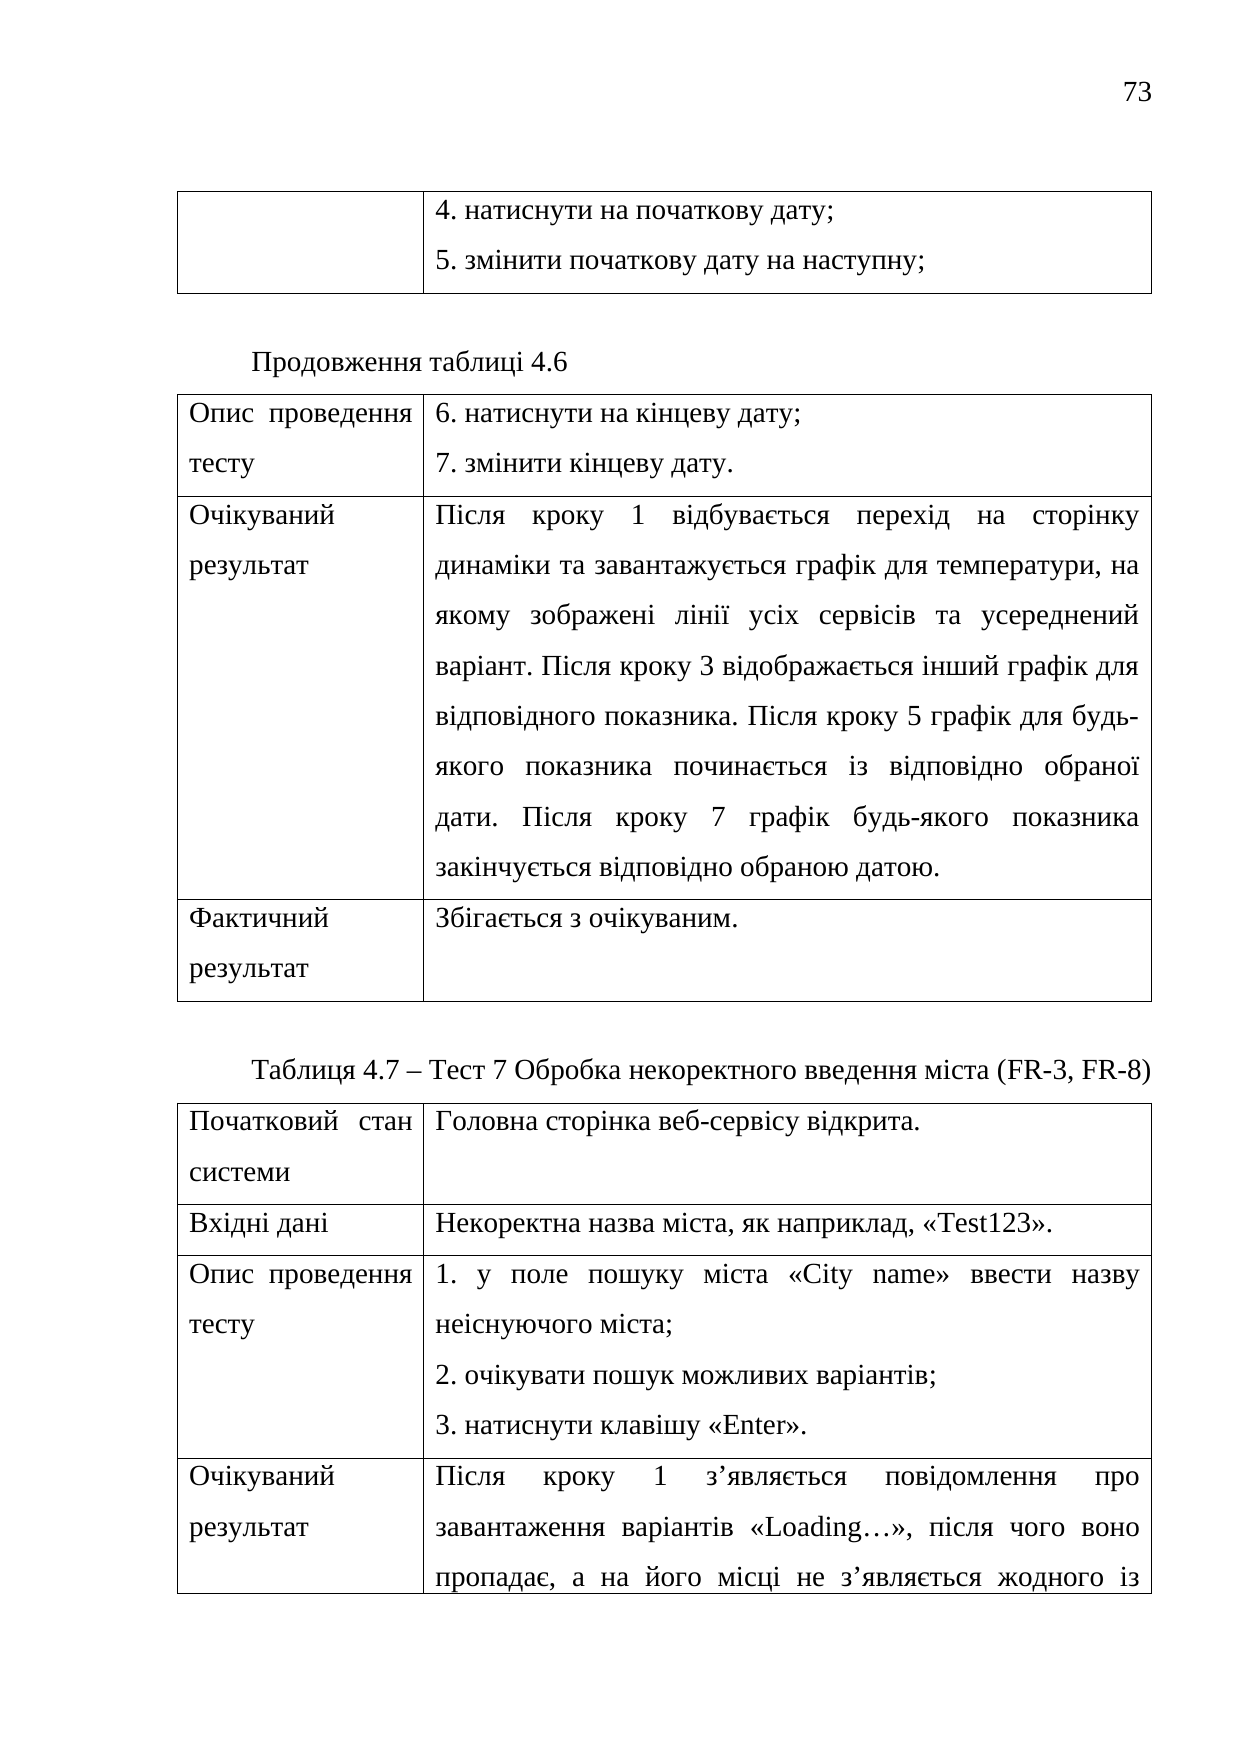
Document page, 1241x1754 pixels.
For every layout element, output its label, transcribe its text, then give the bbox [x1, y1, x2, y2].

table_cell Опис проведення тесту [178, 1256, 423, 1457]
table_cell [424, 1459, 1151, 1593]
table_cell Вхідні дані [178, 1205, 423, 1255]
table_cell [178, 1459, 423, 1593]
table_header Головна сторінка веб-сервісу відкрита. [424, 1104, 1151, 1204]
table_cell Некоректна назва міста, як наприклад, «Test123». [424, 1205, 1151, 1255]
table_header Початковий стан системи [178, 1104, 423, 1204]
table_header 6. натиснути на кінцеву дату; 7. змінити кінцеву дату. [424, 395, 1151, 496]
table_cell 1. у поле пошуку міста «City name» ввести назву неіснуючого міста; 2. очікувати пошук можливих варіантів; 3. натиснути клавішу «Enter». [424, 1256, 1151, 1457]
table_cell Після кроку 1 відбувається перехід на сторінку динаміки та завантажується графік для температури, на якому зображені лінії усіх сервісів та усереднений варіант. Після кроку 3 відображається інший графік для відповідного показника. Після кроку 5 графік для будь-якого показника починається із відповідно обраної дати. Після кроку 7 графік будь-якого показника закінчується відповідно обраною датою. [424, 497, 1151, 899]
text Продовження таблиці 4.6 [177, 344, 1152, 377]
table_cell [424, 192, 1151, 293]
table_cell Збігається з очікуваним. [424, 900, 1151, 1001]
table_cell Фактичний результат [178, 900, 423, 1001]
table_cell Очікуваний результат [178, 497, 423, 899]
table_header Опис проведення тесту [178, 395, 423, 496]
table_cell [178, 192, 423, 293]
text Таблиця 4.7 – Тест 7 Обробка некоректного введення міста (FR-3, FR-8) [177, 1052, 1152, 1086]
